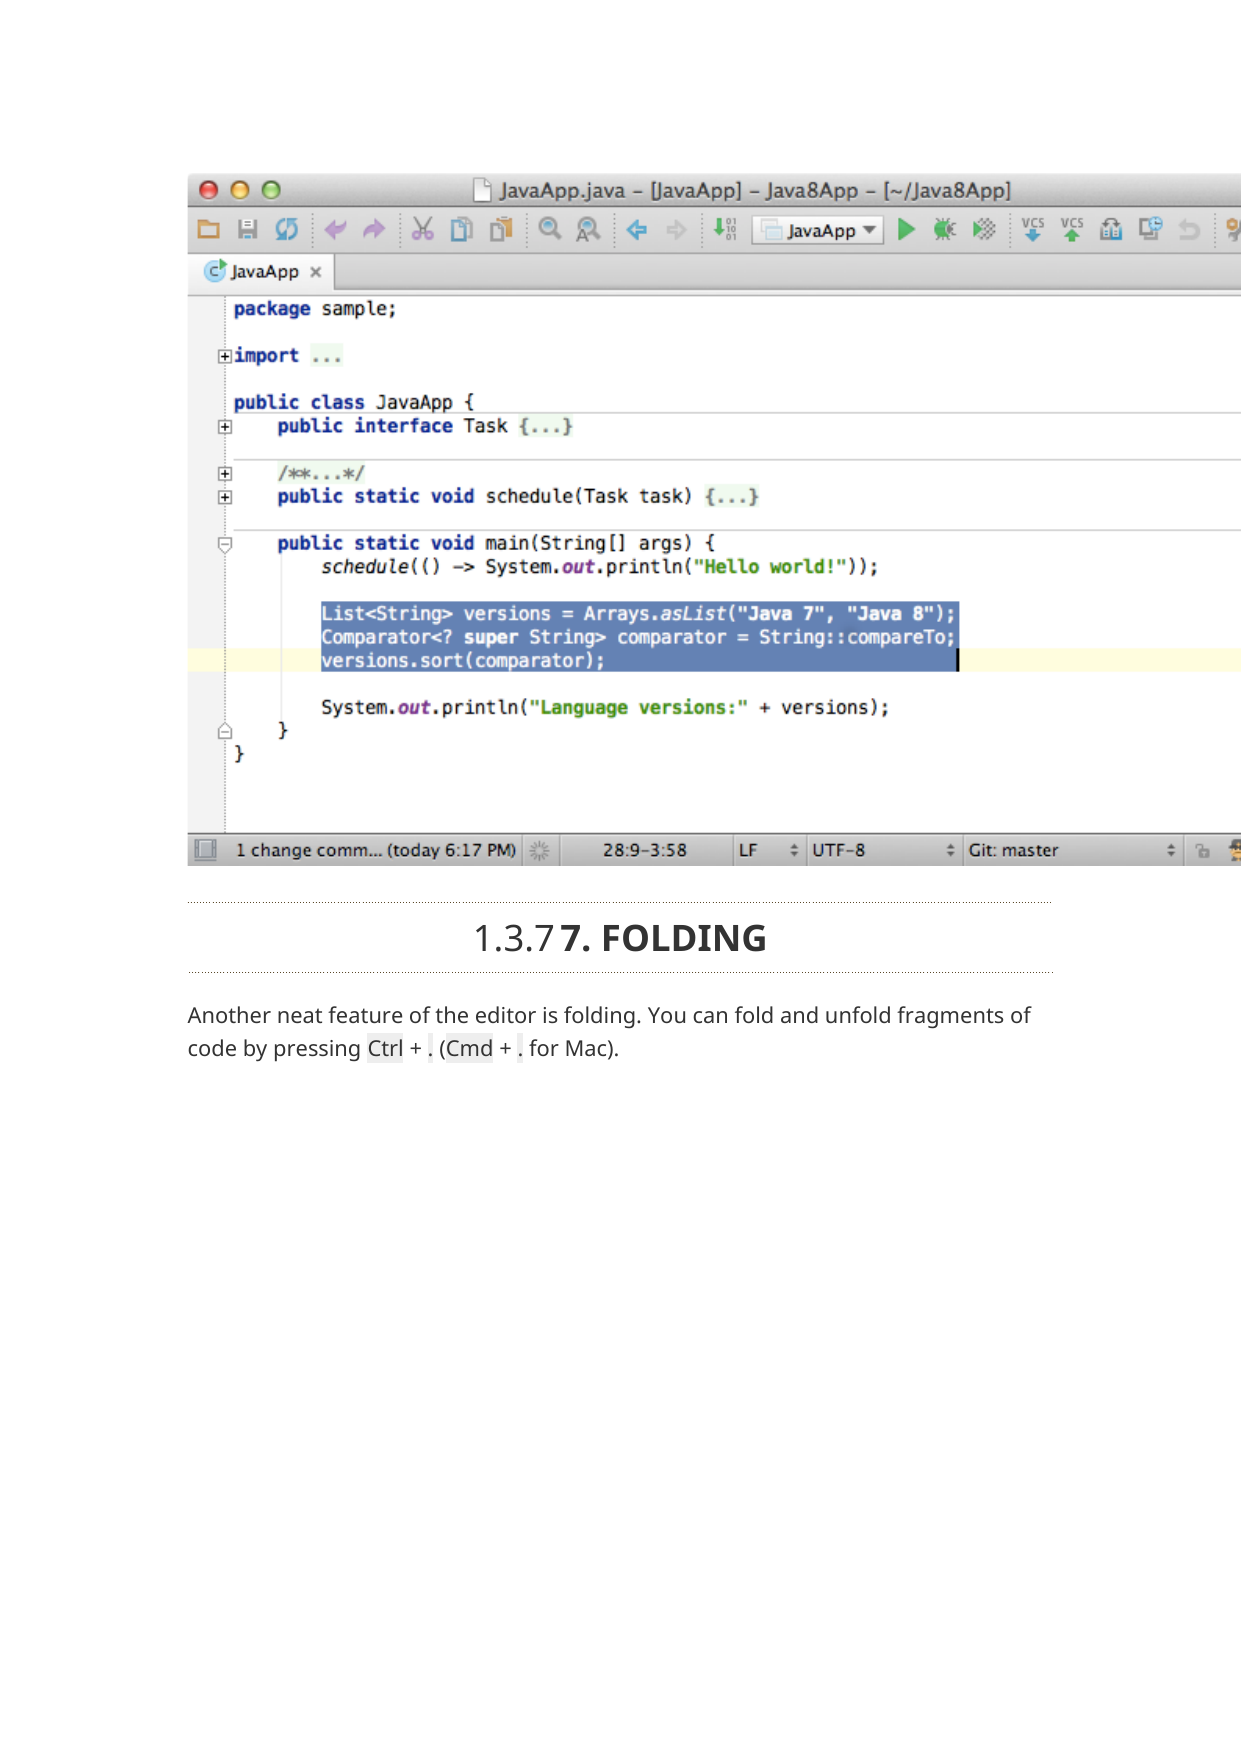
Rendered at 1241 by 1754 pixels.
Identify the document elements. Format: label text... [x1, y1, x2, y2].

subtitle 7. Folding [187, 902, 1053, 973]
picture [187, 173, 1241, 866]
text Another neat feature of the editor is folding. You can fold and unfold fragments of code by pressing Ctrl + . (Cmd + . for Mac). [187, 999, 1053, 1064]
